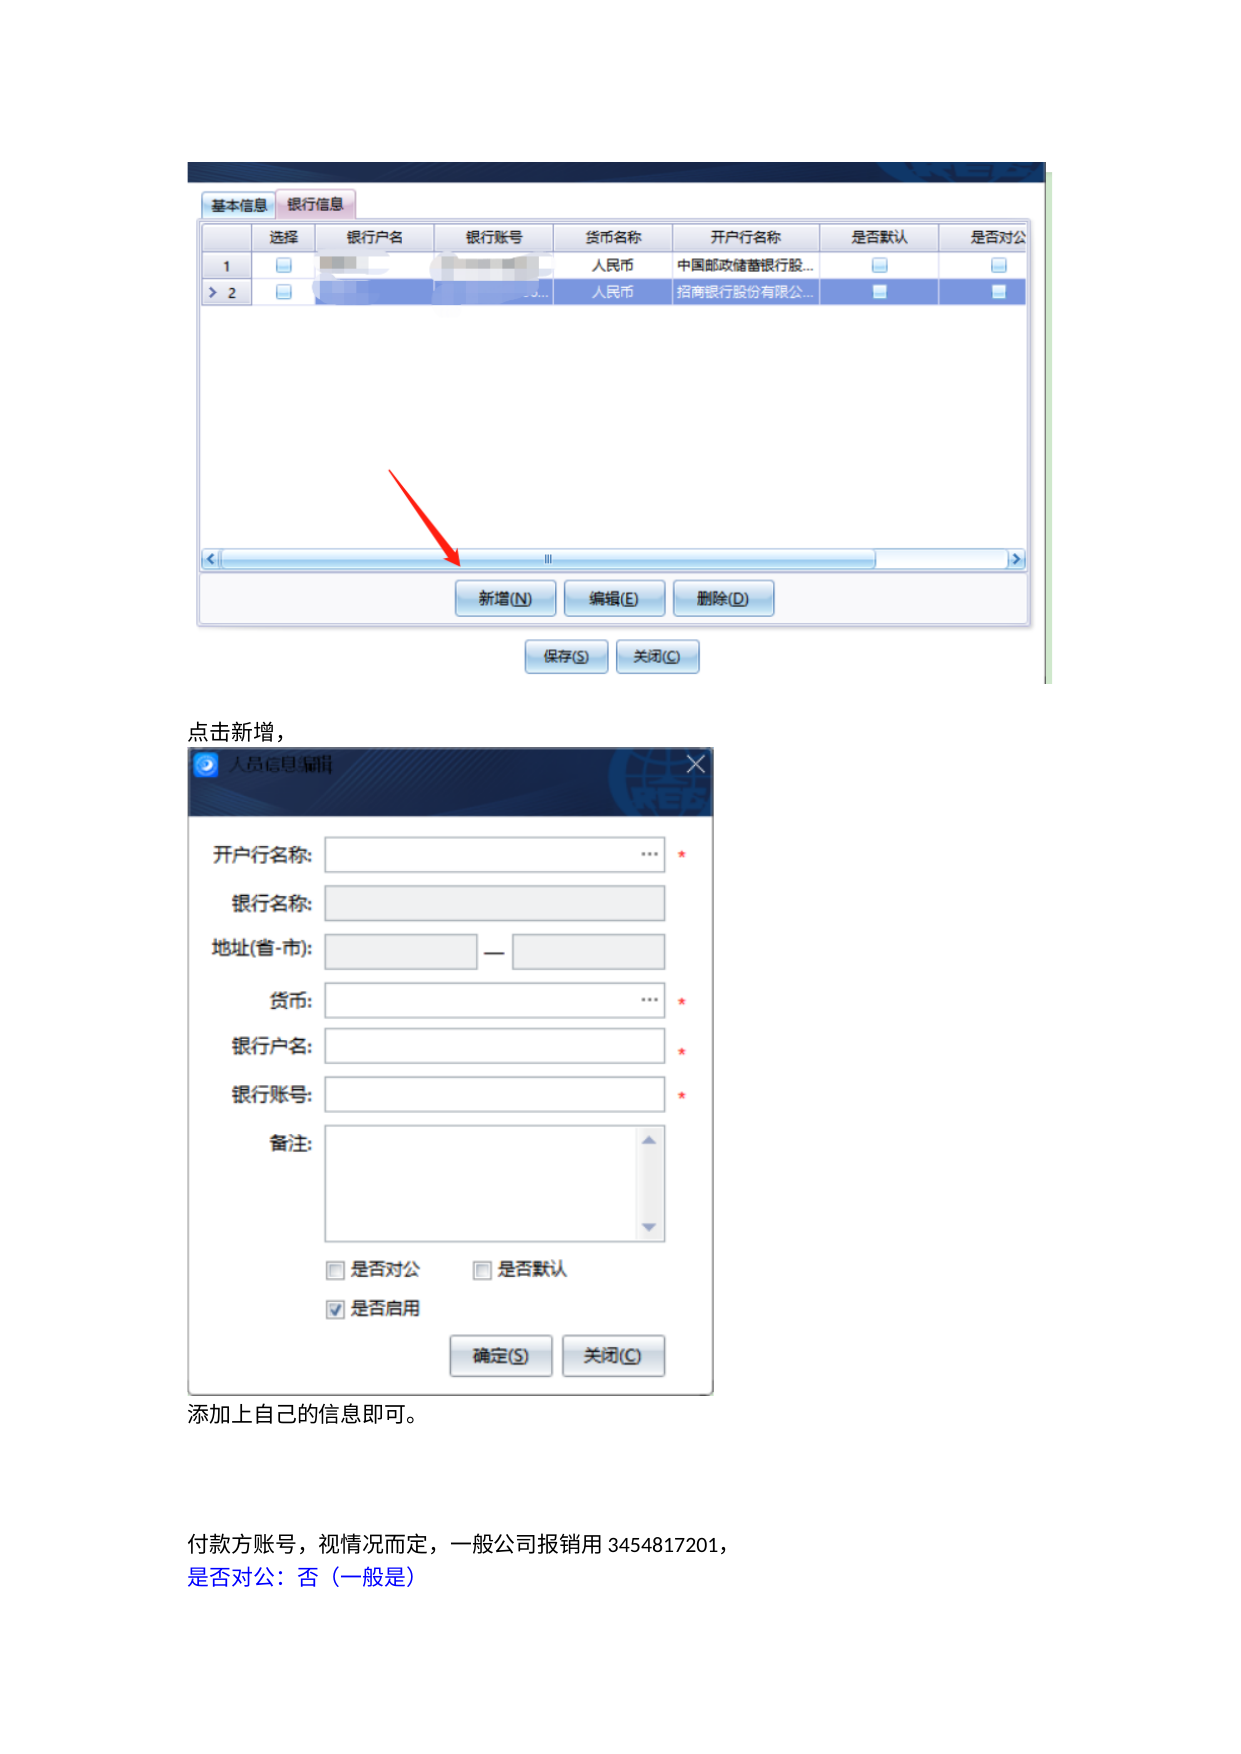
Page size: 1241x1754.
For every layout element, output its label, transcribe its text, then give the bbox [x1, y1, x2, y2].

picture [187, 747, 714, 1396]
text 是否对公：否（一般是） [187, 1559, 1053, 1592]
text 添加上自己的信息即可。 [187, 1397, 1053, 1429]
picture [187, 162, 1053, 684]
text 点击新增， [187, 714, 1053, 747]
text 付款方账号，视情况而定，一般公司报销用3454817201， [187, 1527, 1053, 1559]
